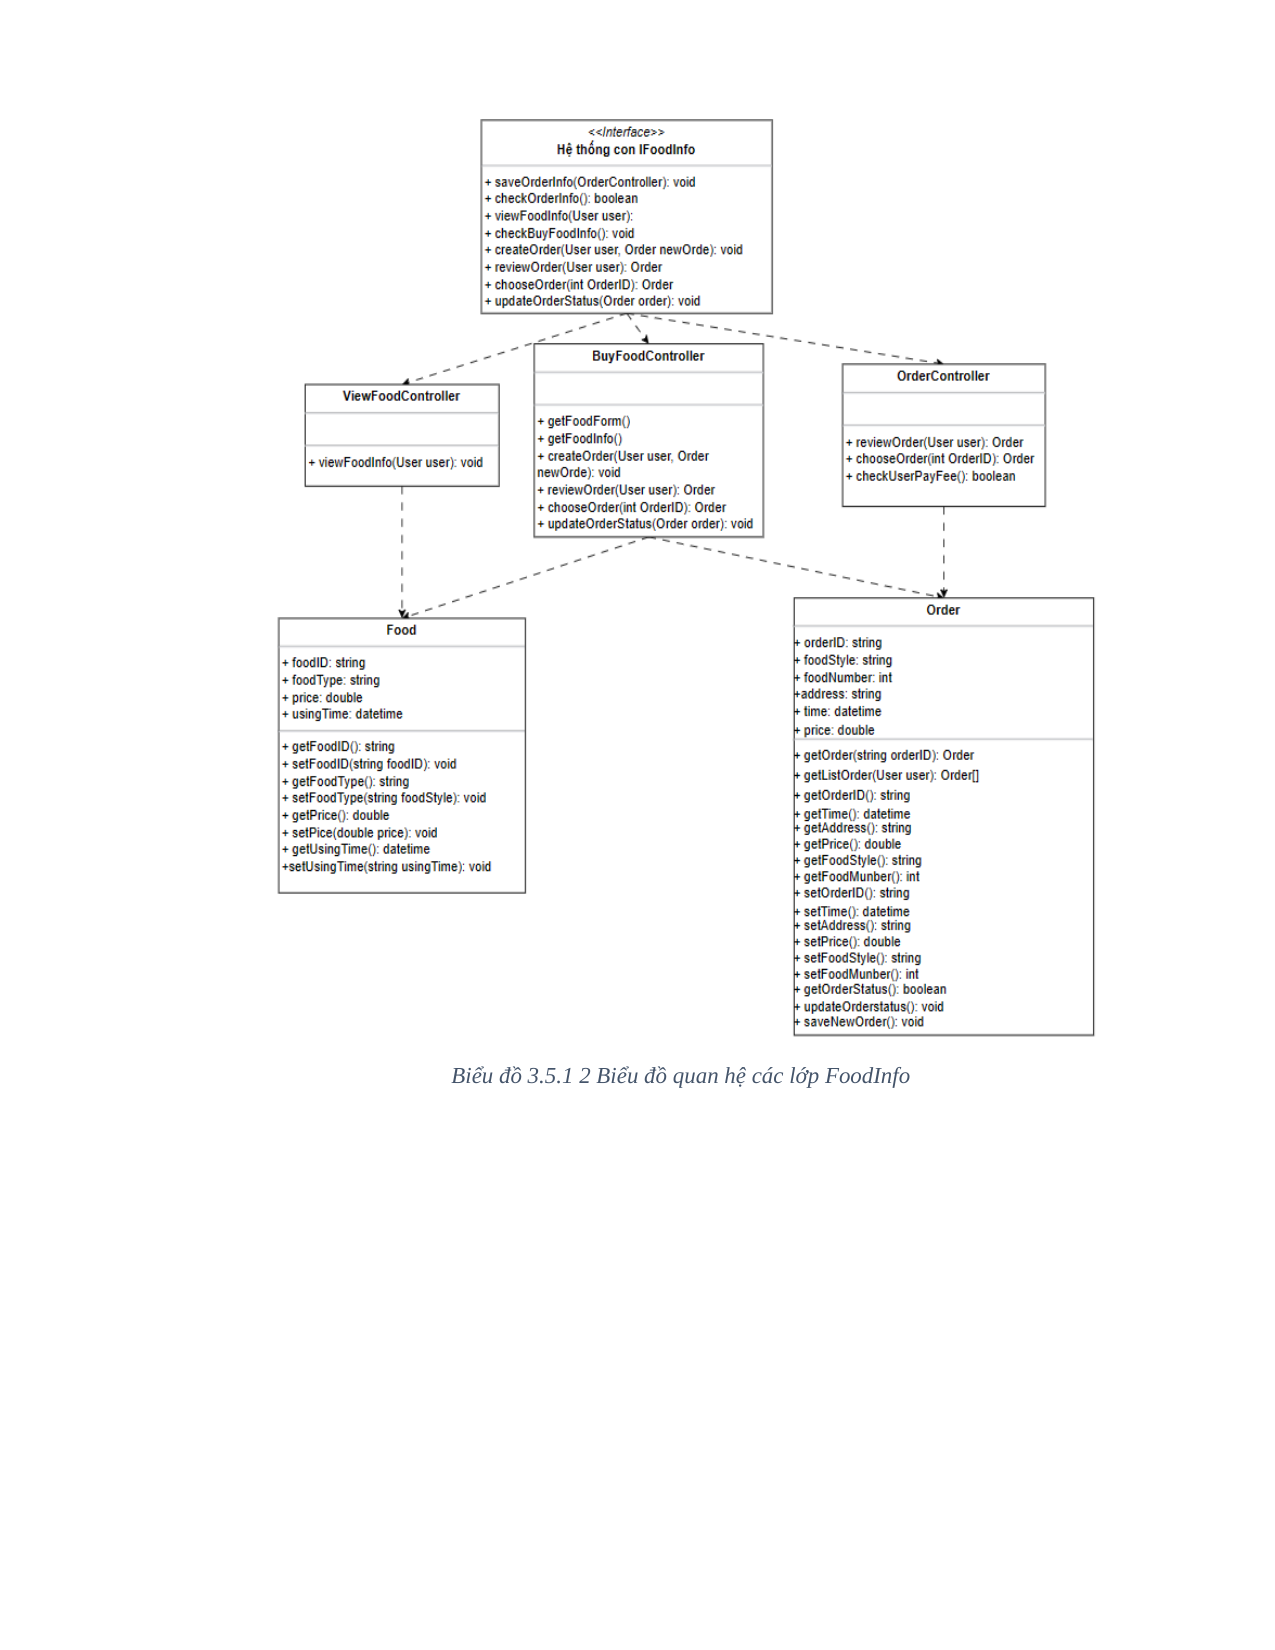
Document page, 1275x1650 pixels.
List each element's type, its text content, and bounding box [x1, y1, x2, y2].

picture [206, 118, 1157, 1044]
text Biểu đồ 3.5.1 2 Biểu đồ quan hệ các lớp FoodInfo [207, 1062, 1157, 1089]
